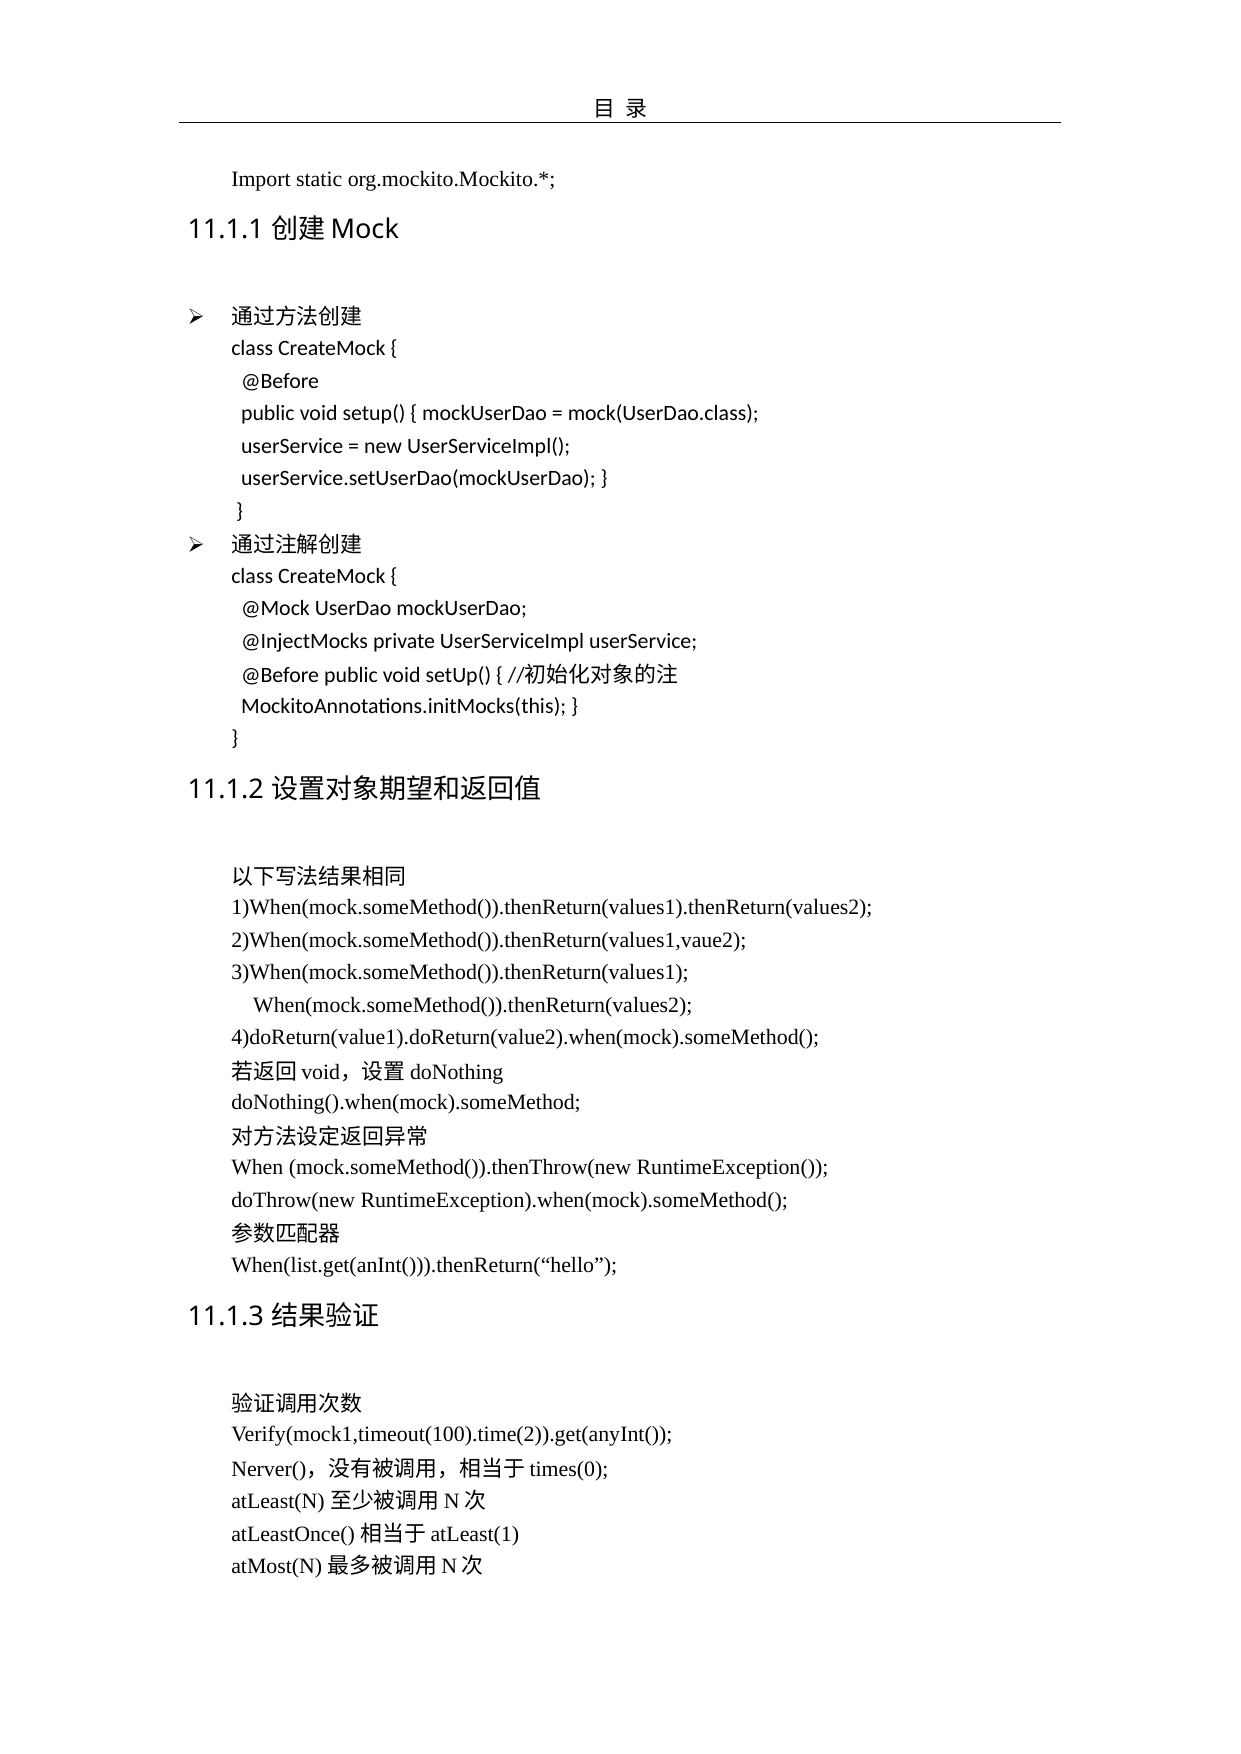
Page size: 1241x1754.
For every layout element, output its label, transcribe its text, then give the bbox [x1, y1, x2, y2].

text When (mock.someMethod()).thenThrow(new RuntimeException()); [187, 1151, 1053, 1183]
list 通过注解创建 class CreateMock { @Mock UserDao mockUserDao; @InjectMocks private UserServiceImpl userService; @Before public void setUp() { //初始化对象的注 MockitoAnnotations.initMocks(this); } } [187, 526, 1053, 754]
text When(list.get(anInt())).thenReturn(“hello”); [187, 1248, 1053, 1281]
text 1)When(mock.someMethod()).thenReturn(values1).thenReturn(values2); [187, 891, 1053, 923]
text 对方法设定返回异常 [187, 1118, 1053, 1151]
text When(mock.someMethod()).thenReturn(values2); [187, 988, 1053, 1021]
text 以下写法结果相同 [187, 858, 1053, 891]
text doNothing().when(mock).someMethod; [187, 1086, 1053, 1118]
text 2)When(mock.someMethod()).thenReturn(values1,vaue2); [187, 923, 1053, 956]
text Import static org.mockito.Mockito.*; [187, 162, 1053, 194]
text doThrow(new RuntimeException).when(mock).someMethod(); [187, 1183, 1053, 1216]
subtitle 创建Mock [187, 194, 1053, 259]
subtitle 结果验证 [187, 1281, 1053, 1346]
text atMost(N) 最多被调用N次 [187, 1548, 1053, 1580]
text 4)doReturn(value1).doReturn(value2).when(mock).someMethod(); [187, 1021, 1053, 1053]
text atLeast(N) 至少被调用N次 [187, 1483, 1053, 1515]
text 参数匹配器 [187, 1216, 1053, 1248]
list 通过方法创建 class CreateMock { @Before public void setup() { mockUserDao = mock(UserDao.class); userService = new UserServiceImpl(); userService.setUserDao(mockUserDao); } } [187, 299, 1053, 526]
text atLeastOnce() 相当于atLeast(1) [187, 1515, 1053, 1548]
text 若返回void，设置doNothing [187, 1053, 1053, 1086]
text Verify(mock1,timeout(100).time(2)).get(anyInt()); [187, 1418, 1053, 1450]
text 3)When(mock.someMethod()).thenReturn(values1); [187, 956, 1053, 988]
text 验证调用次数 [187, 1385, 1053, 1418]
text Nerver()，没有被调用，相当于times(0); [187, 1450, 1053, 1483]
subtitle 设置对象期望和返回值 [187, 754, 1053, 819]
